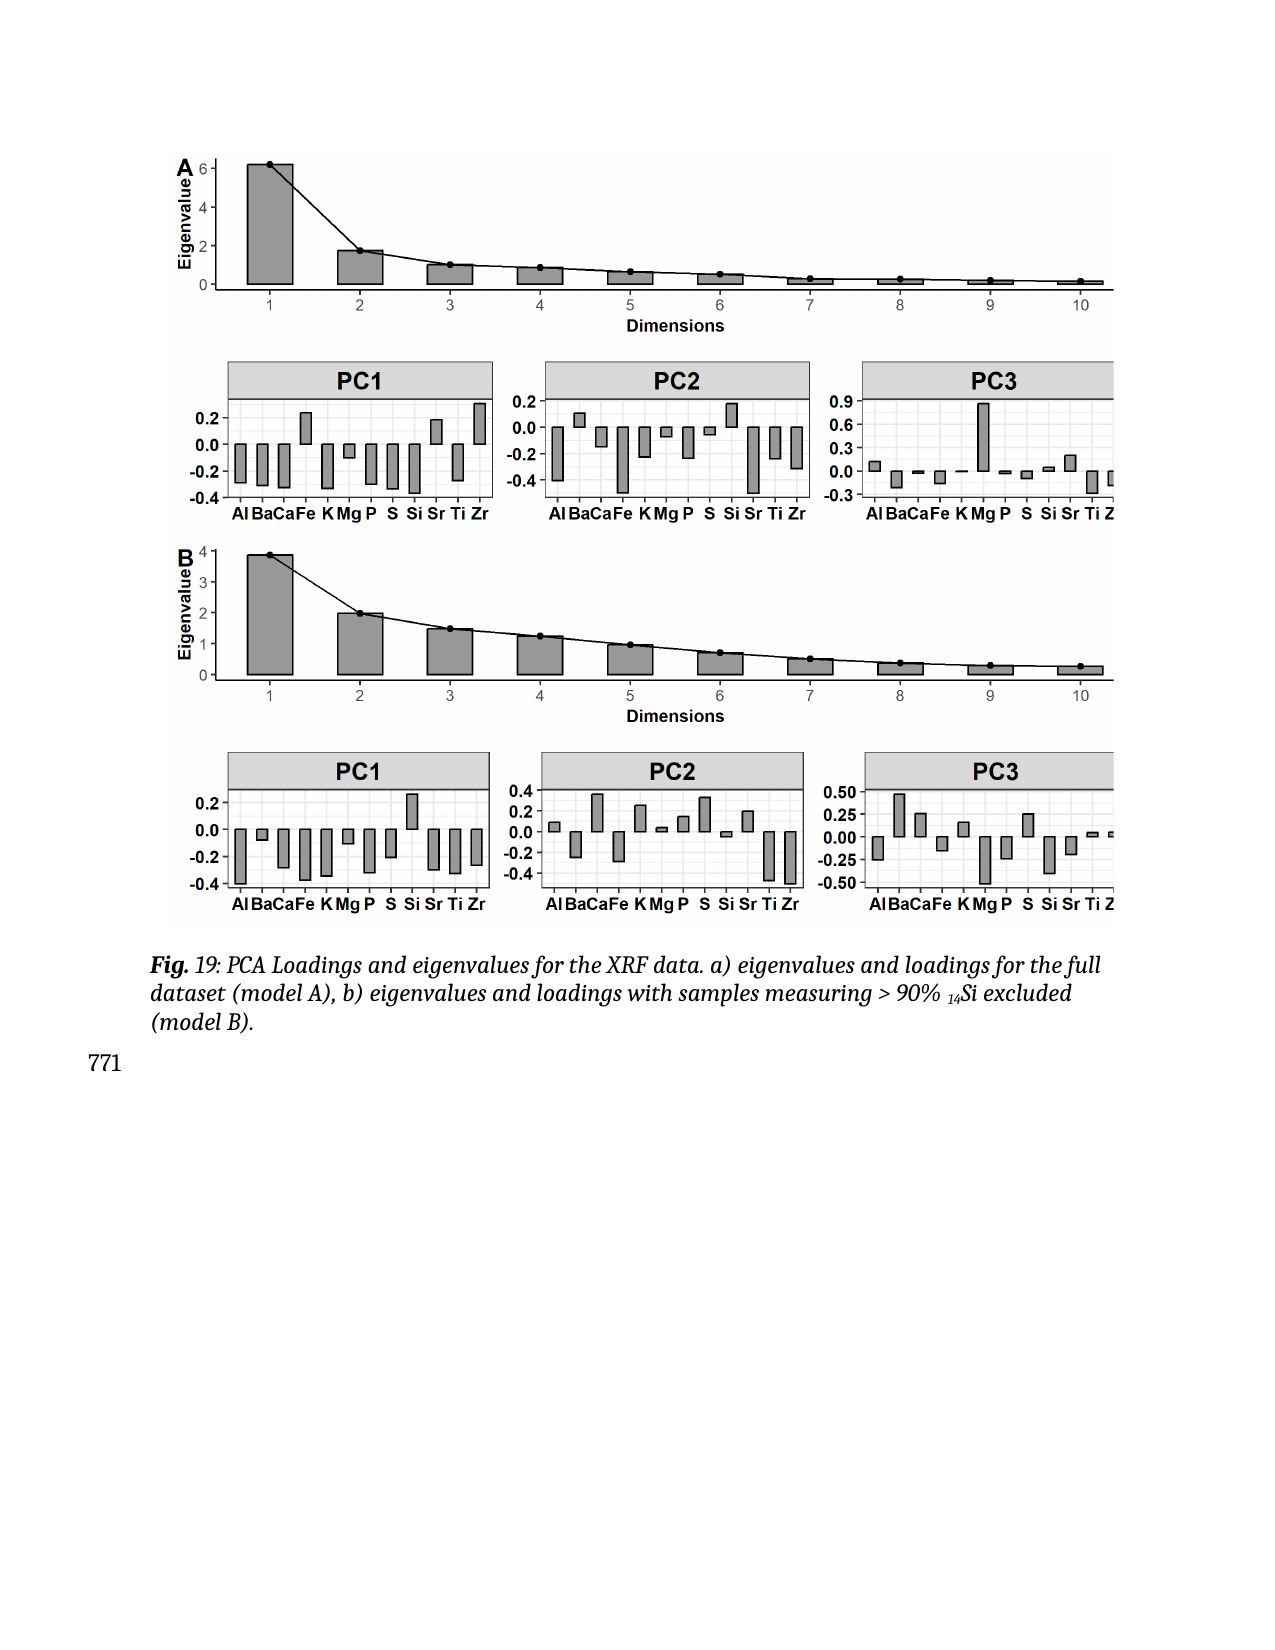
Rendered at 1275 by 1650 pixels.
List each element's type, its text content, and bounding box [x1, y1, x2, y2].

table_header Fig. 19: PCA Loadings and eigenvalues for the XRF data. a) eigenvalues and loadings for the full dataset (model A), b) eigenvalues and loadings with samples measuring > 90% 14Si excluded (model B). [139, 150, 1114, 1049]
picture [168, 150, 1114, 930]
